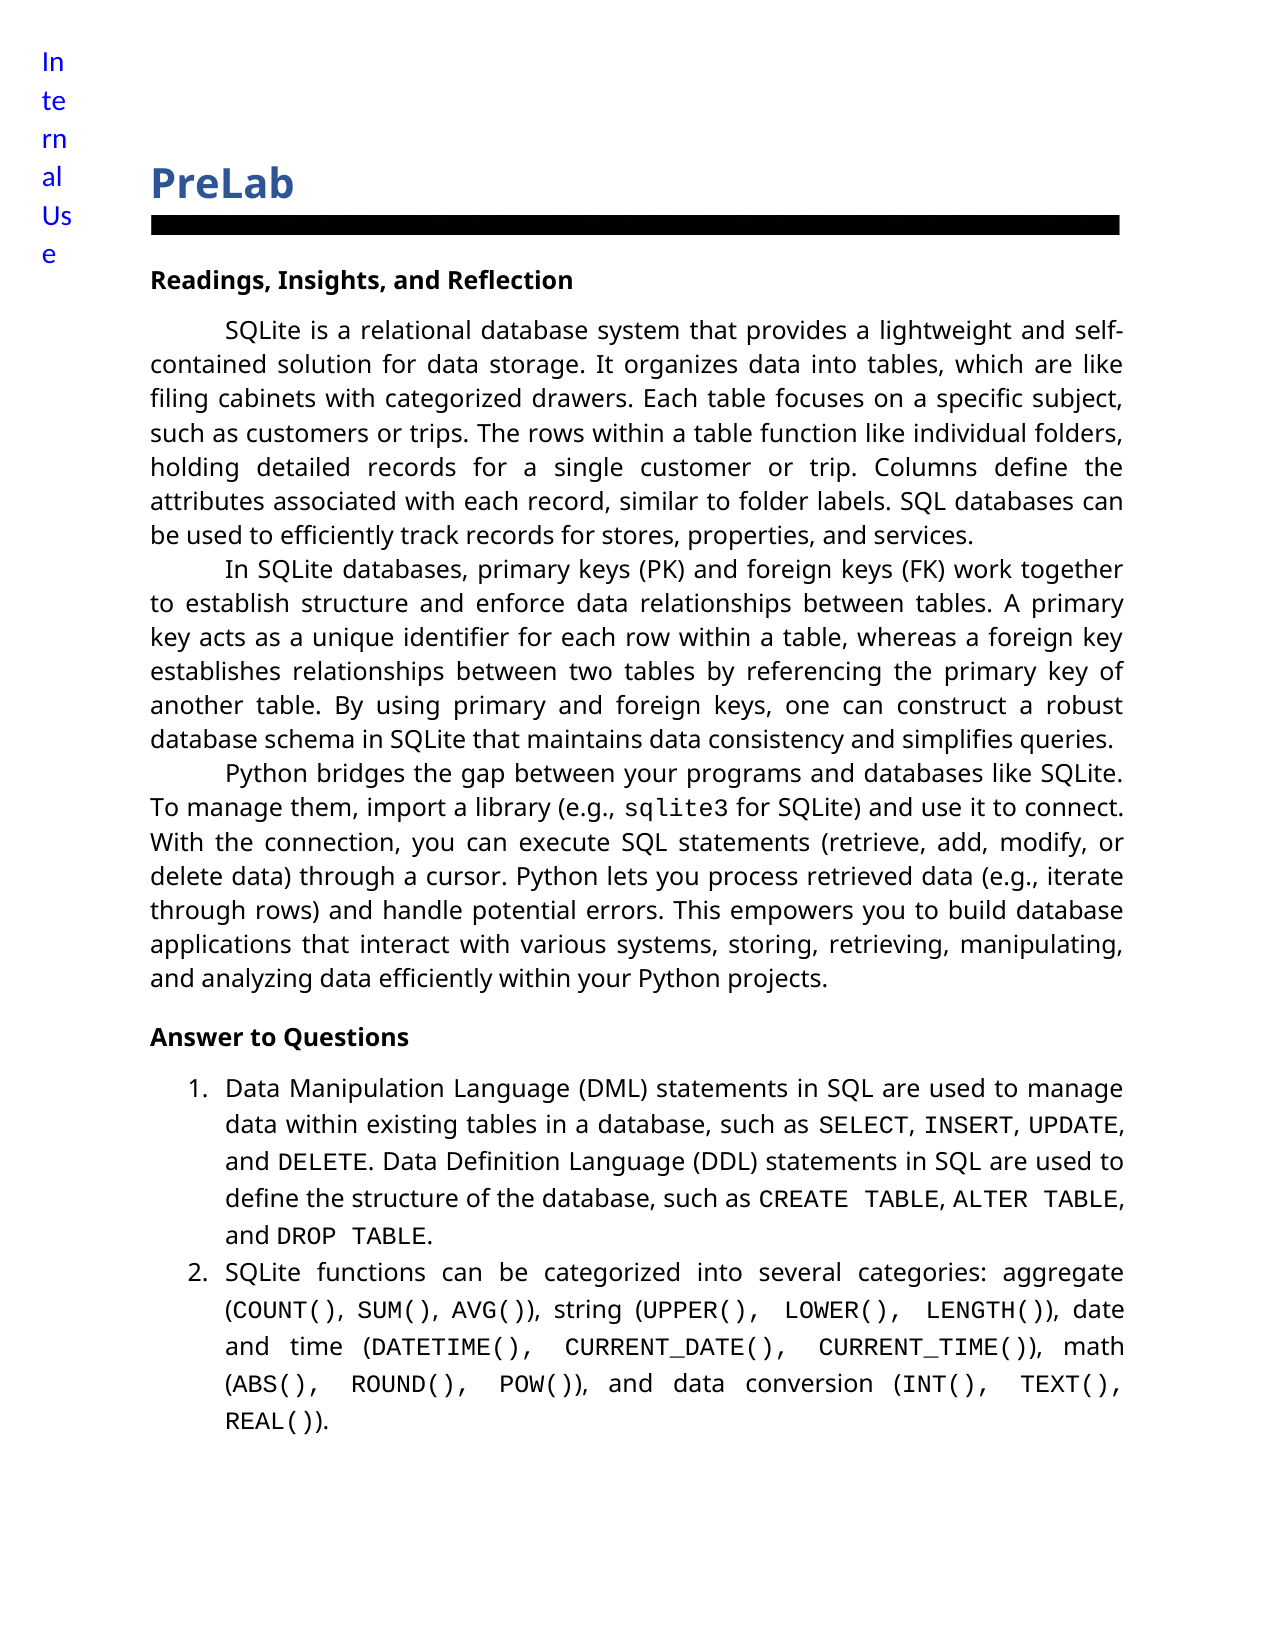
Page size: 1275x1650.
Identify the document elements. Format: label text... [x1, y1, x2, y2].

text In SQLite databases, primary keys (PK) and foreign keys (FK) work together to establish structure and enforce data relationships between tables. A primary key acts as a unique identifier for each row within a table, whereas a foreign key establishes relationships between two tables by referencing the primary key of another table. By using primary and foreign keys, one can construct a robust database schema in SQLite that maintains data consistency and simplifies queries. [150, 551, 1125, 756]
text Readings, Insights, and Reflection [150, 262, 1125, 296]
picture [150, 215, 1125, 235]
text Answer to Questions [150, 1019, 1125, 1053]
list SQLite functions can be categorized into several categories: aggregate (COUNT(), SUM(), AVG()), string (UPPER(), LOWER(), LENGTH()), date and time (DATETIME(), CURRENT_DATE(), CURRENT_TIME()), math (ABS(), ROUND(), POW()), and data conversion (INT(), TEXT(), REAL()). [187, 1255, 1125, 1437]
text Python bridges the gap between your programs and databases like SQLite. To manage them, import a library (e.g., sqlite3 for SQLite) and use it to connect. With the connection, you can execute SQL statements (retrieve, add, modify, or delete data) through a cursor. Python lets you process retrieved data (e.g., iterate through rows) and handle potential errors. This empowers you to build database applications that interact with various systems, storing, retrieving, manipulating, and analyzing data efficiently within your Python projects. [150, 756, 1125, 994]
subtitle PreLab [150, 154, 1125, 211]
list Data Manipulation Language (DML) statements in SQL are used to manage data within existing tables in a database, such as SELECT, INSERT, UPDATE, and DELETE. Data Definition Language (DDL) statements in SQL are used to define the structure of the database, such as CREATE TABLE, ALTER TABLE, and DROP TABLE. [187, 1070, 1125, 1252]
text SQLite is a relational database system that provides a lightweight and self-contained solution for data storage. It organizes data into tables, which are like filing cabinets with categorized drawers. Each table focuses on a specific subject, such as customers or trips. The rows within a table function like individual folders, holding detailed records for a single customer or trip. Columns define the attributes associated with each record, similar to folder labels. SQL databases can be used to efficiently track records for stores, properties, and services. [150, 313, 1125, 551]
